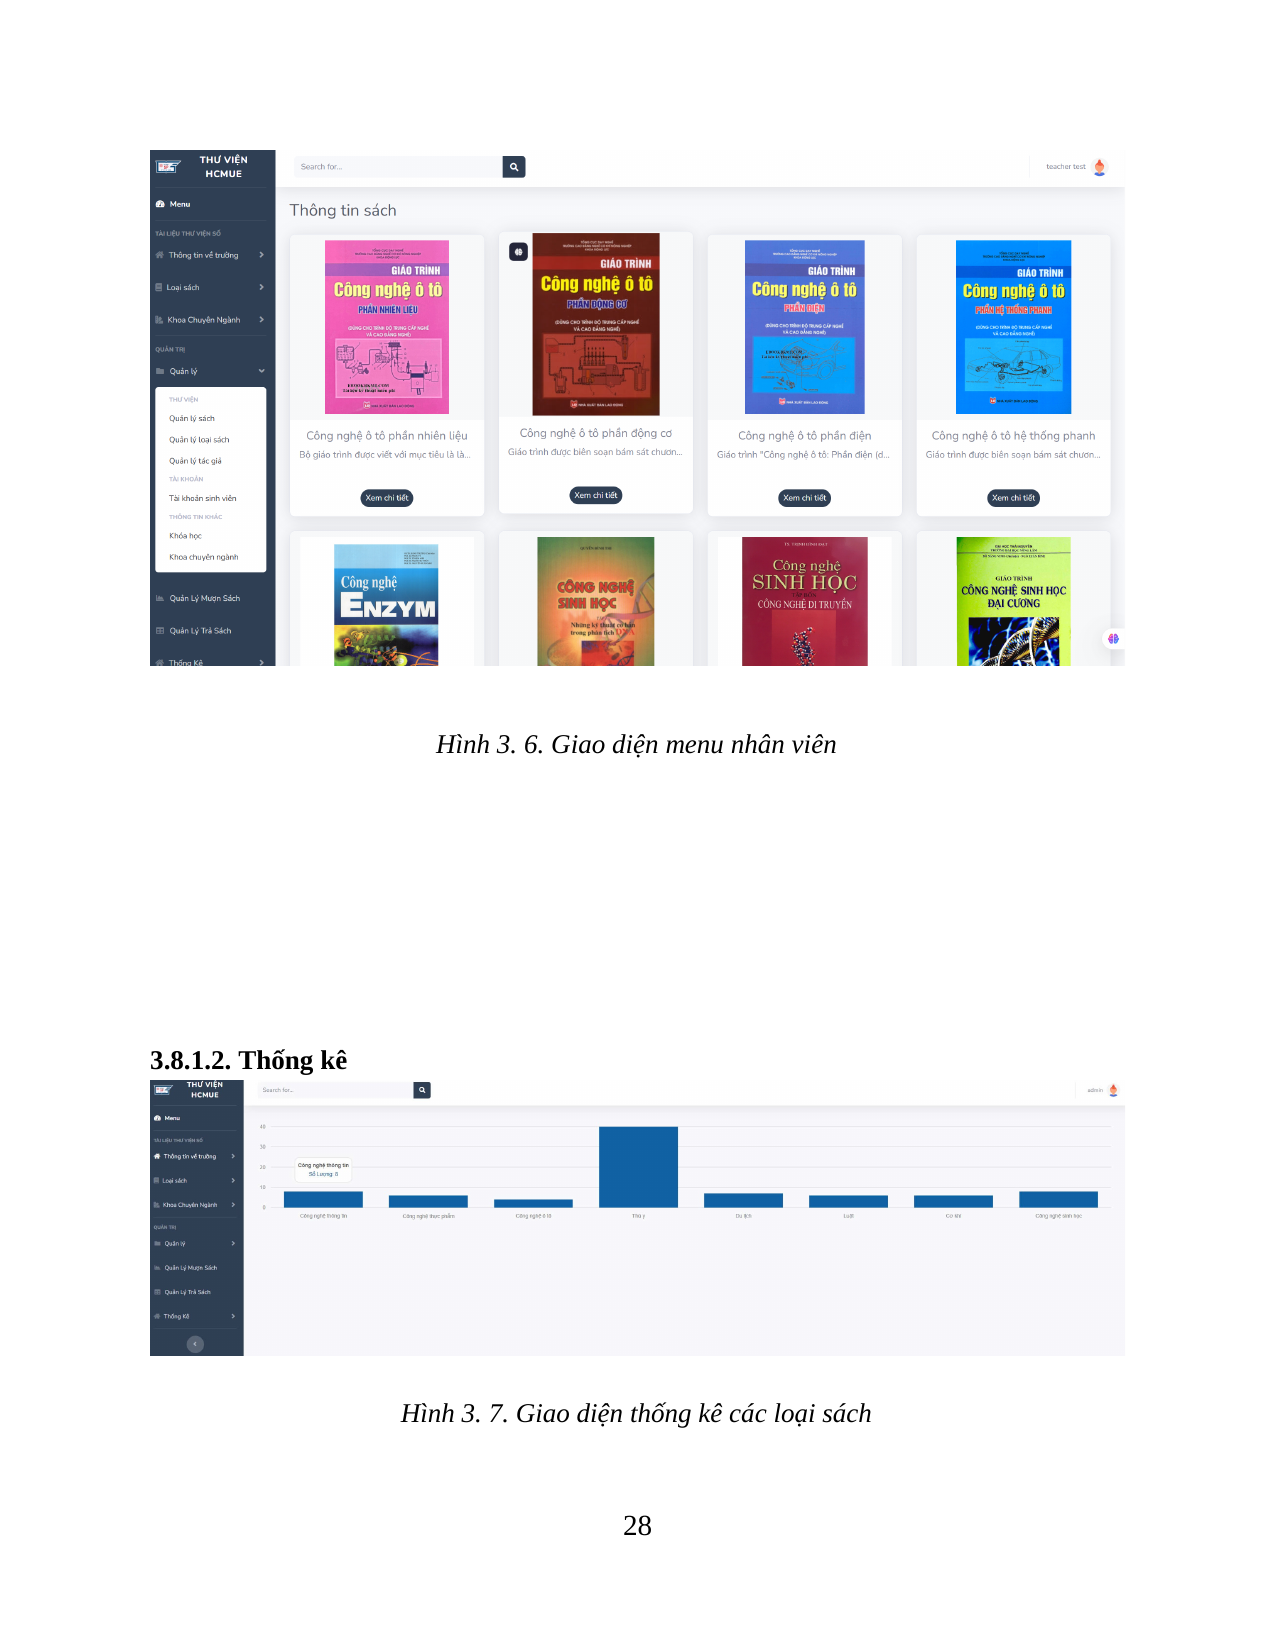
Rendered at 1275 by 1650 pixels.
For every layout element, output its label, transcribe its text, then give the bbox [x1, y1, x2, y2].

text Hình 3. 6. Giao diện menu nhân viên [150, 728, 1125, 759]
list Thống kê [150, 1044, 1125, 1075]
picture [150, 150, 1125, 666]
text Hình 3. 7. Giao diện thống kê các loại sách [150, 1397, 1125, 1428]
picture [150, 1080, 1125, 1356]
